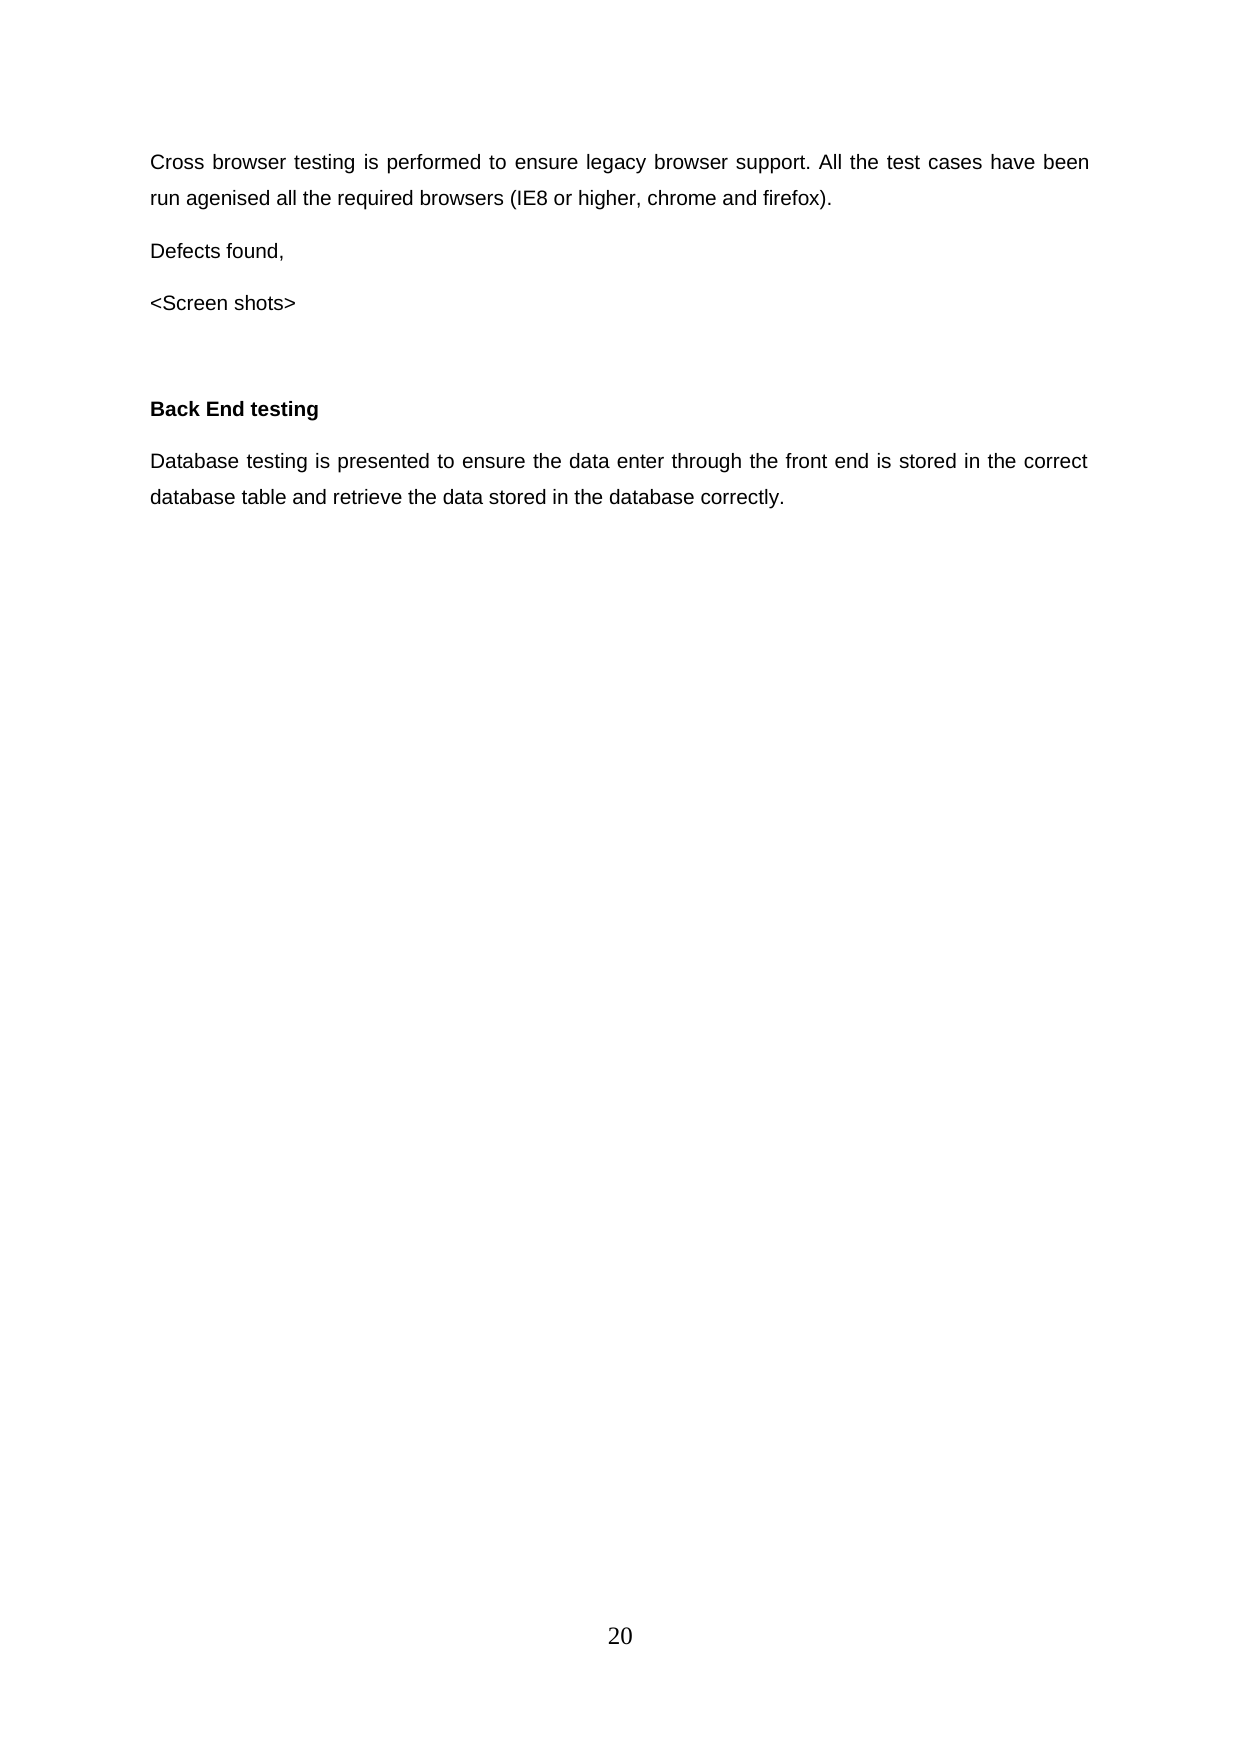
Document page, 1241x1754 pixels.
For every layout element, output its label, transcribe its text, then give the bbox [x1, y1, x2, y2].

text Back End testing [150, 396, 1090, 420]
text Database testing is presented to ensure the data enter through the front end is stored in the correct database table and retrieve the data stored in the database correctly. [150, 449, 1090, 509]
text Cross browser testing is performed to ensure legacy browser support. All the test cases have been run agenised all the required browsers (IE8 or higher, chrome and firefox). [150, 150, 1090, 210]
text <Screen shots> [150, 291, 1090, 315]
text Defects found, [150, 238, 1090, 262]
